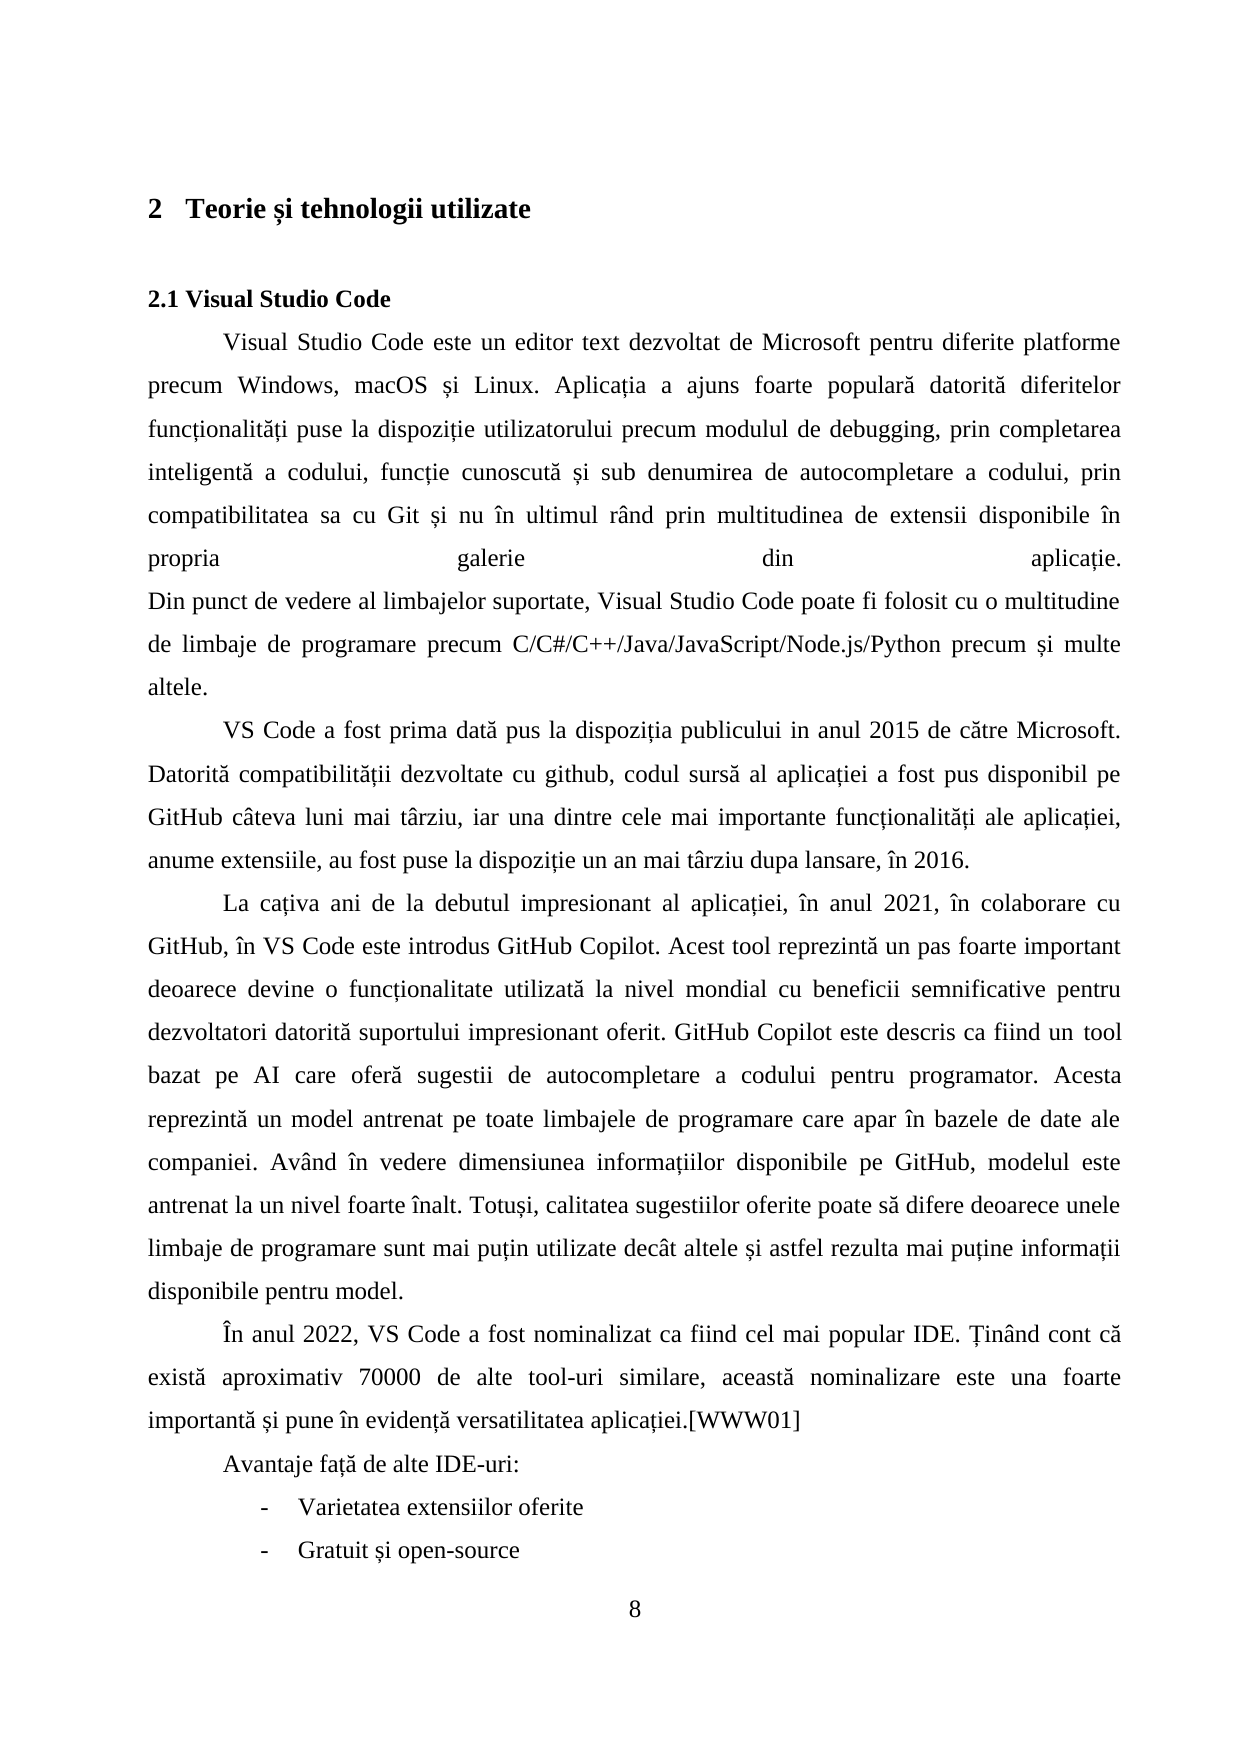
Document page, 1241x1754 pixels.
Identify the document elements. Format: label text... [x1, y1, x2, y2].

text Visual Studio Code este un editor text dezvoltat de Microsoft pentru diferite platforme precum Windows, macOS și Linux. Aplicația a ajuns foarte populară datorită diferitelor funcționalități puse la dispoziție utilizatorului precum modulul de debugging, prin completarea inteligentă a codului, funcție cunoscută și sub denumirea de autocompletare a codului, prin compatibilitatea sa cu Git și nu în ultimul rând prin multitudinea de extensii disponibile în propria galerie din aplicație. Din punct de vedere al limbajelor suportate, Visual Studio Code poate fi folosit cu o multitudine de limbaje de programare precum C/C#/C++/Java/JavaScript/Node.js/Python precum și multe altele. [148, 327, 1122, 701]
text La cațiva ani de la debutul impresionant al aplicației, în anul 2021, în colaborare cu GitHub, în VS Code este introdus GitHub Copilot. Acest tool reprezintă un pas foarte important deoarece devine o funcționalitate utilizată la nivel mondial cu beneficii semnificative pentru dezvoltatori datorită suportului impresionant oferit. GitHub Copilot este descris ca fiind un tool bazat pe AI care oferă sugestii de autocompletare a codului pentru programator. Acesta reprezintă un model antrenat pe toate limbajele de programare care apar în bazele de date ale companiei. Având în vedere dimensiunea informațiilor disponibile pe GitHub, modelul este antrenat la un nivel foarte înalt. Totuși, calitatea sugestiilor oferite poate să difere deoarece unele limbaje de programare sunt mai puțin utilizate decât altele și astfel rezulta mai puține informații disponibile pentru model. [148, 888, 1122, 1305]
list Gratuit și open-source [260, 1535, 1122, 1564]
list Varietatea extensiilor oferite [260, 1492, 1122, 1521]
list Visual Studio Code [148, 284, 1122, 313]
text VS Code a fost prima dată pus la dispoziția publicului in anul 2015 de către Microsoft. Datorită compatibilității dezvoltate cu github, codul sursă al aplicației a fost pus disponibil pe GitHub câteva luni mai târziu, iar una dintre cele mai importante funcționalități ale aplicației, anume extensiile, au fost puse la dispoziție un an mai târziu dupa lansare, în 2016. [148, 716, 1122, 874]
list Teorie și tehnologii utilizate [148, 191, 1122, 224]
text În anul 2022, VS Code a fost nominalizat ca fiind cel mai popular IDE. Ținând cont că există aproximativ 70000 de alte tool-uri similare, această nominalizare este una foarte importantă și pune în evidență versatilitatea aplicației.[WWW01] [148, 1319, 1122, 1434]
text Avantaje față de alte IDE-uri: [148, 1449, 1122, 1477]
